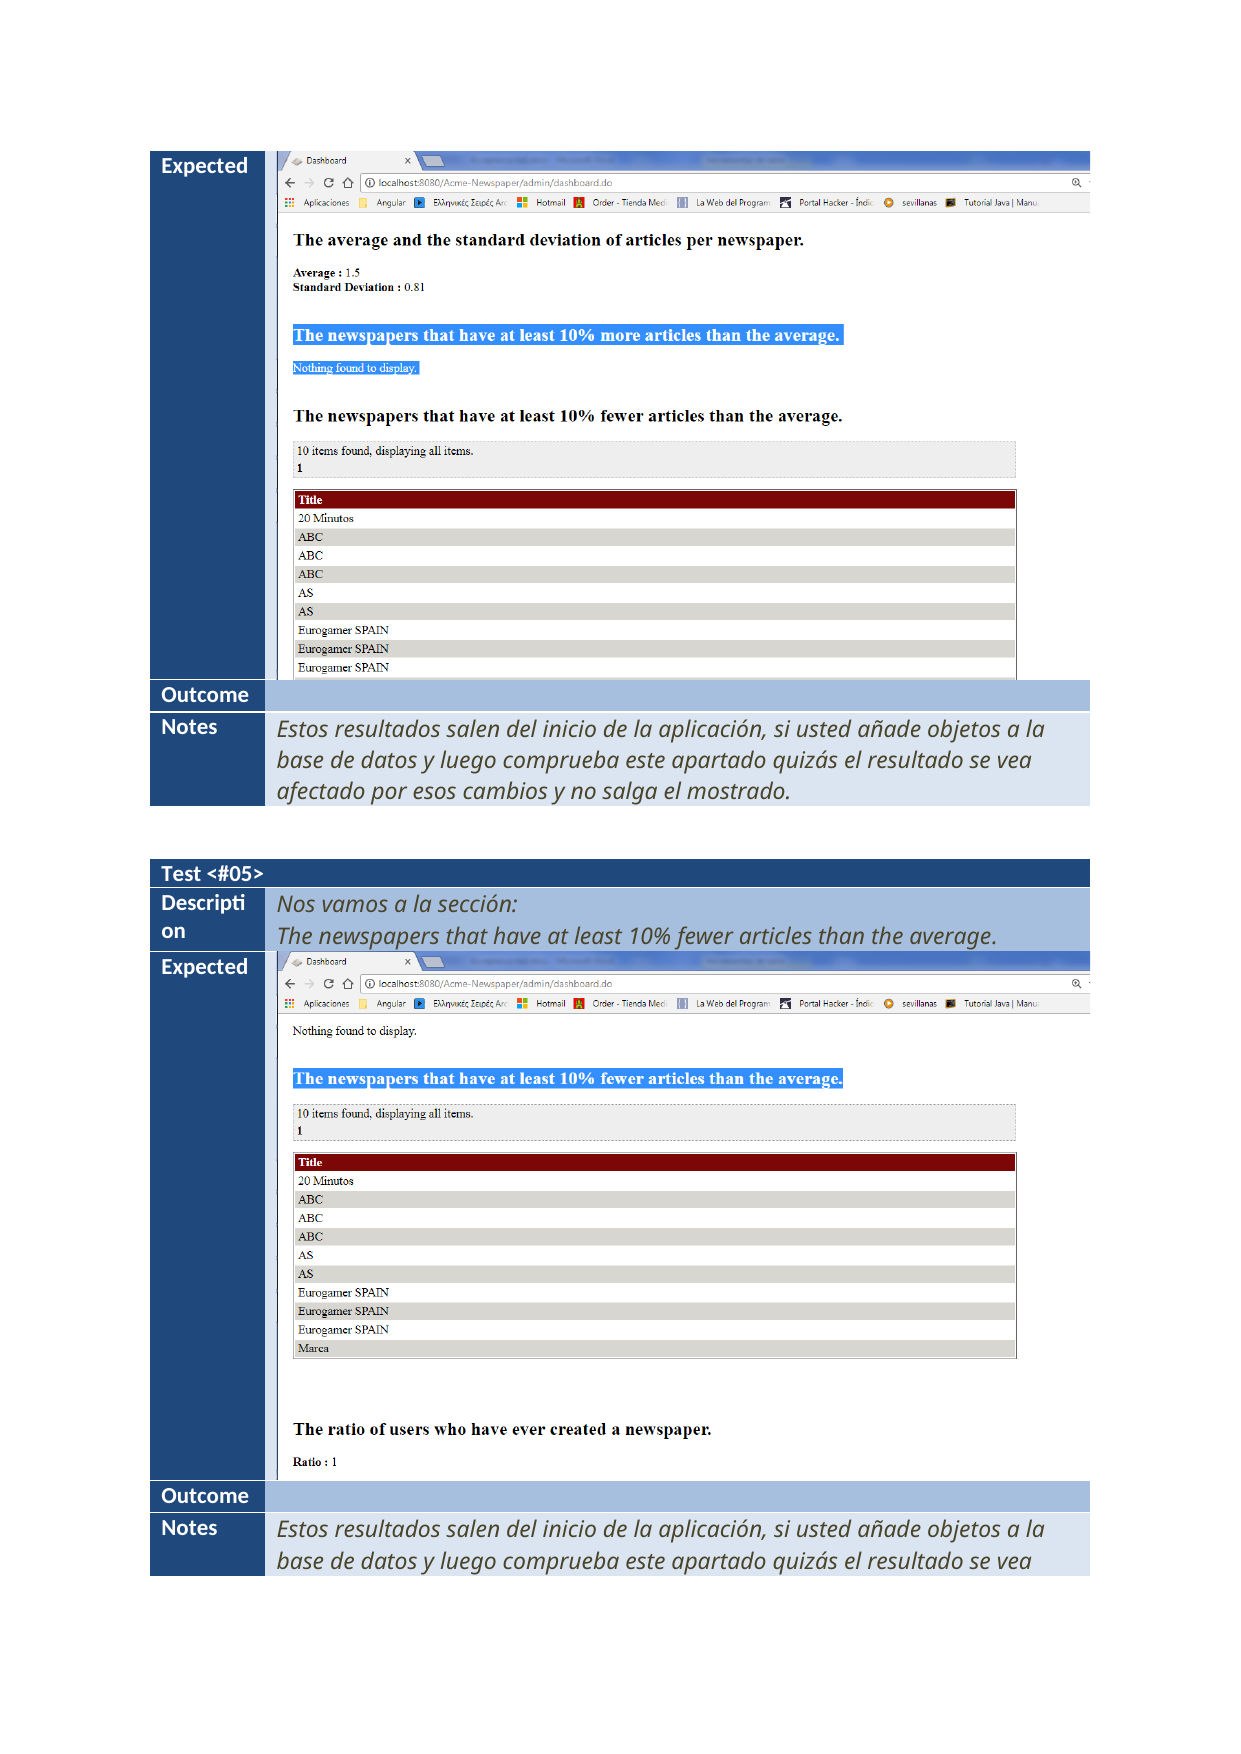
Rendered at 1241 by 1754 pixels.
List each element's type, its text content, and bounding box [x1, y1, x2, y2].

table_cell [265, 680, 1090, 711]
table_cell [265, 151, 276, 679]
table_cell [265, 1481, 1090, 1512]
table_cell Description [150, 888, 265, 951]
table_cell Notes [150, 1513, 265, 1576]
table_cell Expected [150, 151, 265, 679]
table_cell Expected [150, 952, 265, 1480]
picture [276, 951, 1091, 1480]
table_cell Outcome [150, 680, 265, 711]
picture [276, 151, 1091, 680]
table_cell Nos vamos a la sección: The newspapers that have at least 10% fewer articles than the average. [265, 888, 1090, 951]
table_header Test <#05> [150, 859, 1090, 887]
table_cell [265, 1513, 1090, 1576]
table_cell Outcome [150, 1481, 265, 1512]
table_cell Notes [150, 713, 265, 806]
table_cell [265, 952, 276, 1480]
